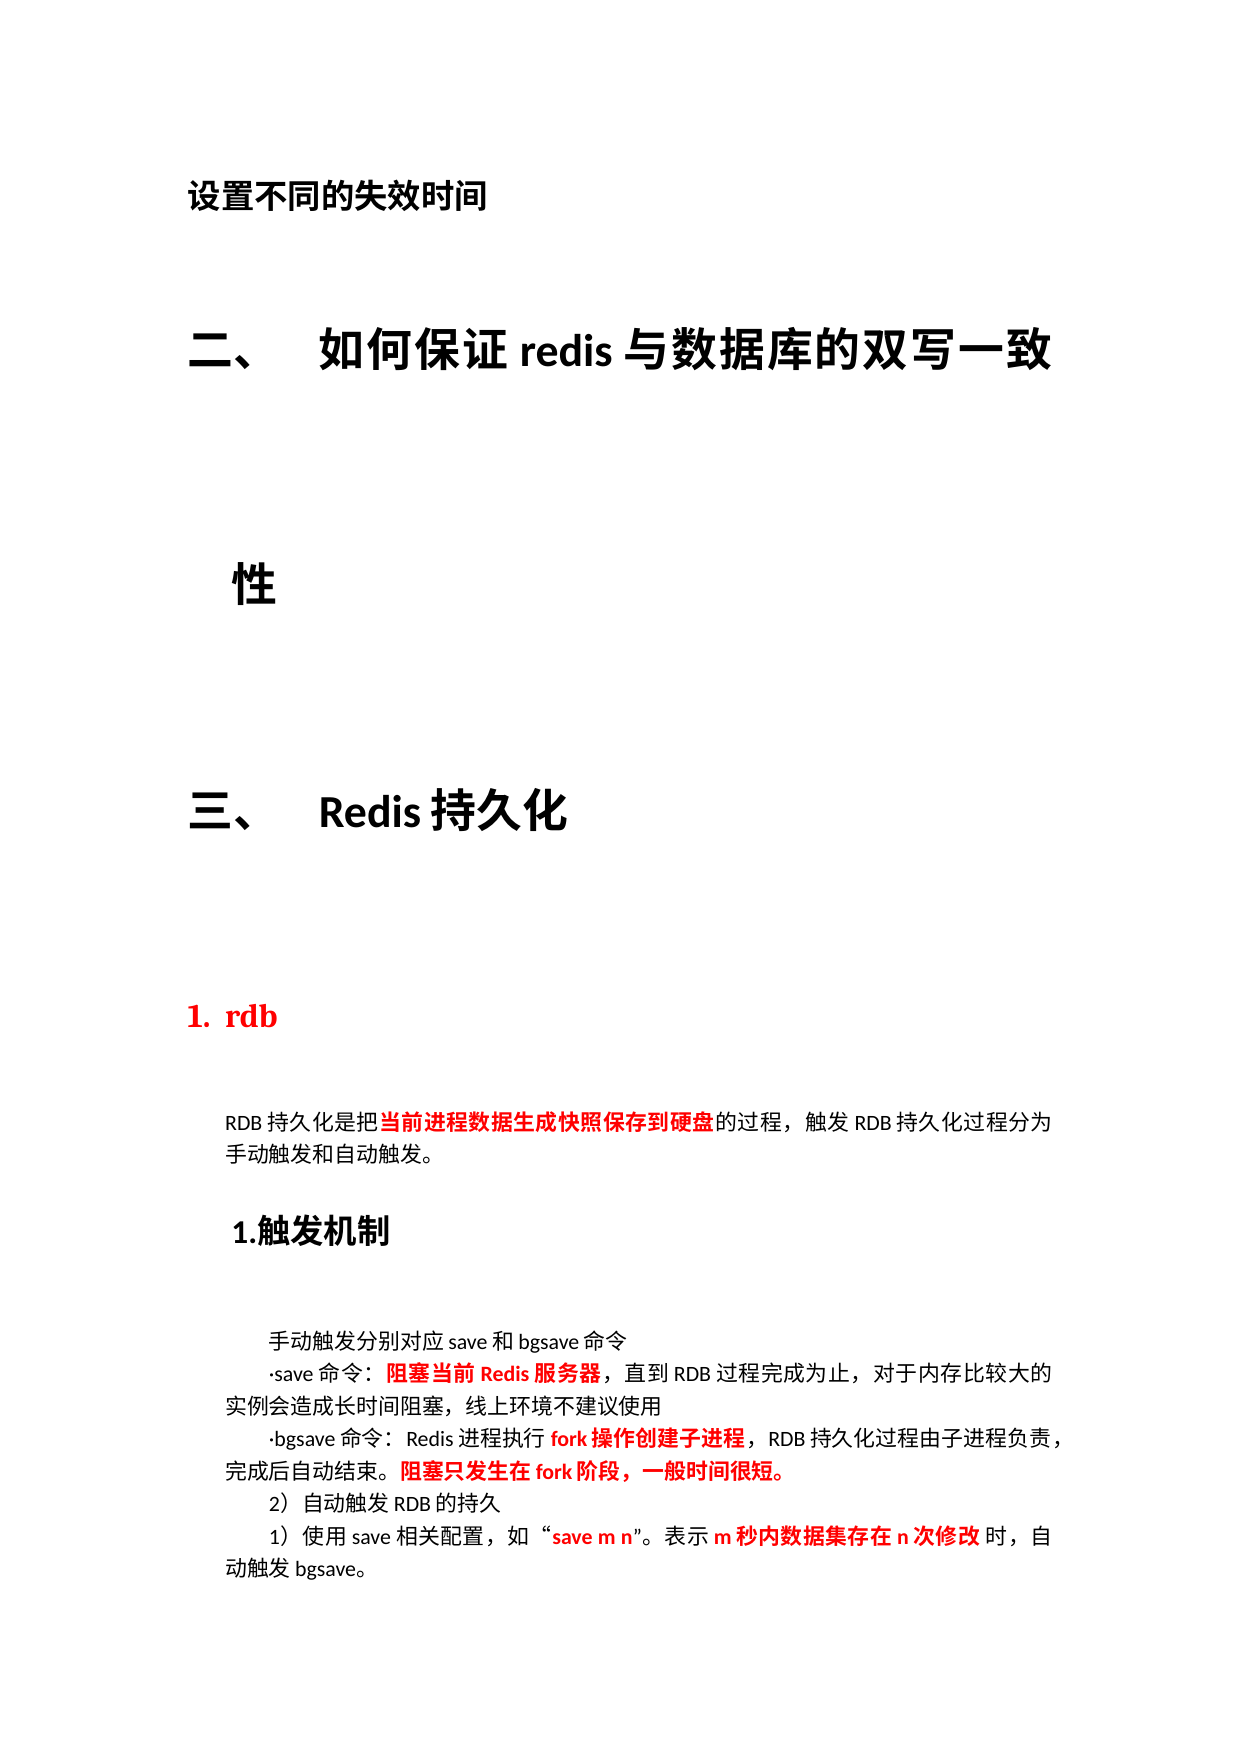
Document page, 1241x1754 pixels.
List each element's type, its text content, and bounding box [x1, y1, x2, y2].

subtitle 1.触发机制 [231, 1196, 1053, 1261]
subtitle rdb [187, 984, 1053, 1049]
subtitle 设置不同的失效时间 [187, 162, 1053, 227]
list 2）自动触发RDB的持久 [225, 1486, 1053, 1518]
list 手动触发分别对应save和bgsave命令 [225, 1323, 1053, 1356]
list ·save命令：阻塞当前Redis服务器，直到RDB过程完成为止，对于内存比较大的实例会造成长时间阻塞，线上环境不建议使用 [225, 1356, 1053, 1421]
subtitle Redis持久化 [187, 759, 1053, 856]
list RDB持久化是把当前进程数据生成快照保存到硬盘的过程，触发RDB持久化过程分为手动触发和自动触发。 [225, 1104, 1053, 1169]
subtitle 如何保证redis与数据库的双写一致性 [187, 297, 1053, 630]
list ·bgsave命令：Redis进程执行fork操作创建子进程，RDB持久化过程由子进程负责，完成后自动结束。阻塞只发生在fork阶段，一般时间很短。 [225, 1421, 1053, 1486]
list 1）使用save相关配置，如“save m n”。表示m秒内数据集存在n次修改 时，自动触发bgsave。 [225, 1518, 1053, 1583]
